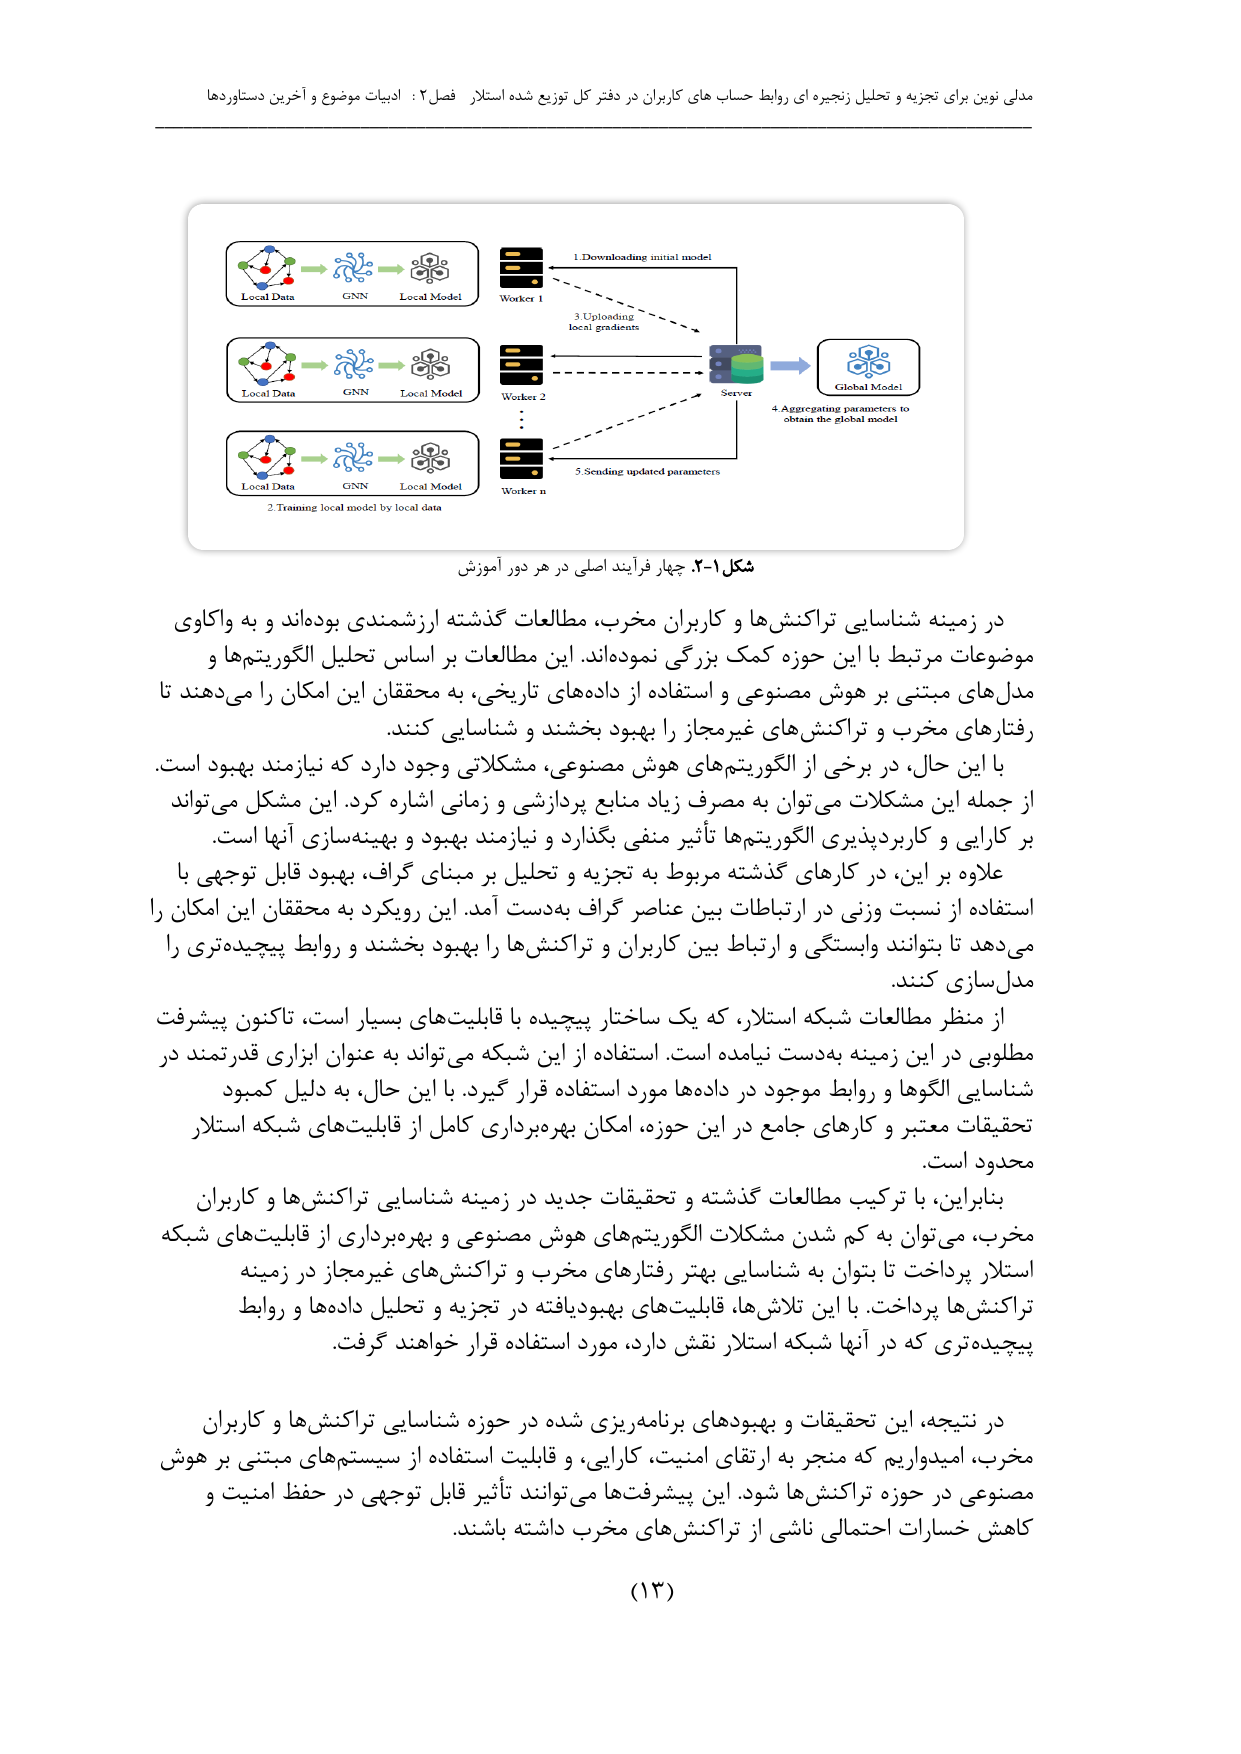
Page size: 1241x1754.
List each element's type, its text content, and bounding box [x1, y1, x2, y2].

text با این حال، در برخی از الگوریتم‌های هوش مصنوعی، مشکلاتی وجود دارد که نیازمند بهبود است. از جمله این مشکلات می‌توان به مصرف زیاد منابع پردازشی و زمانی اشاره کرد. این مشکل می‌تواند بر کارایی و کاربردپذیری الگوریتم‌ها تأثیر منفی بگذارد و نیازمند بهبود و بهینه‌سازی آنها است. [147, 752, 1033, 853]
text در زمینه شناسایی تراکنش‌ها و کاربران مخرب، مطالعات گذشته ارزشمندی بوده‌اند و به واکاوی موضوعات مرتبط با این حوزه کمک بزرگی نموده‌اند. این مطالعات بر اساس تحلیل الگوریتم‌ها و مدل‌های مبتنی بر هوش مصنوعی و استفاده از داده‌های تاریخی، به محققان این امکان را می‌دهند تا رفتارهای مخرب و تراکنش‌های غیرمجاز را بهبود بخشند و شناسایی کنند. [147, 607, 1033, 745]
text در نتیجه، این تحقیقات و بهبودهای برنامه‌ریزی شده در حوزه شناسایی تراکنش‌ها و کاربران مخرب، امیدواریم که منجر به ارتقای امنیت، کارایی، و قابلیت استفاده از سیستم‌های مبتنی بر هوش مصنوعی در حوزه تراکنش‌ها شود. این پیشرفت‌ها می‌توانند تأثیر قابل توجهی در حفظ امنیت و کاهش خسارات احتمالی ناشی از تراکنش‌های مخرب داشته باشند. [147, 1408, 1033, 1546]
text علاوه بر این، در کارهای گذشته مربوط به تجزیه و تحلیل بر مبنای گراف، بهبود قابل توجهی با استفاده از نسبت وزنی در ارتباطات بین عناصر گراف به‌دست آمد. این رویکرد به محققان این امکان را می‌دهد تا بتوانند وابستگی و ارتباط بین کاربران و تراکنش‌ها را بهبود بخشند و روابط پیچیده‌تری را مدل‌سازی کنند. [147, 860, 1033, 998]
picture [219, 235, 932, 519]
text شکل1-2. چهار فرآیند اصلی در هر دور آموزش [147, 558, 1033, 578]
text از منظر مطالعات شبکه استلار، که یک ساختار پیچیده با قابلیت‌های بسیار است، تاکنون پیشرفت مطلوبی در این زمینه به‌دست نیامده است. استفاده از این شبکه می‌تواند به عنوان ابزاری قدرتمند در شناسایی الگوها و روابط موجود در داده‌ها مورد استفاده قرار گیرد. با این حال، به دلیل کمبود تحقیقات معتبر و کارهای جامع در این حوزه، امکان بهره‌برداری کامل از قابلیت‌های شبکه استلار محدود است. [147, 1005, 1033, 1179]
text بنابراین، با ترکیب مطالعات گذشته و تحقیقات جدید در زمینه شناسایی تراکنش‌ها و کاربران مخرب، می‌توان به کم شدن مشکلات الگوریتم‌های هوش مصنوعی و بهره‌برداری از قابلیت‌های شبکه استلار پرداخت تا بتوان به شناسایی بهتر رفتارهای مخرب و تراکنش‌های غیرمجاز در زمینه تراکنش‌ها پرداخت. با این تلاش‌ها، قابلیت‌های بهبودیافته در تجزیه و تحلیل داده‌ها و روابط پیچیده‌تری که در آنها شبکه استلار نقش دارد، مورد استفاده قرار خواهند گرفت. [147, 1186, 1033, 1359]
